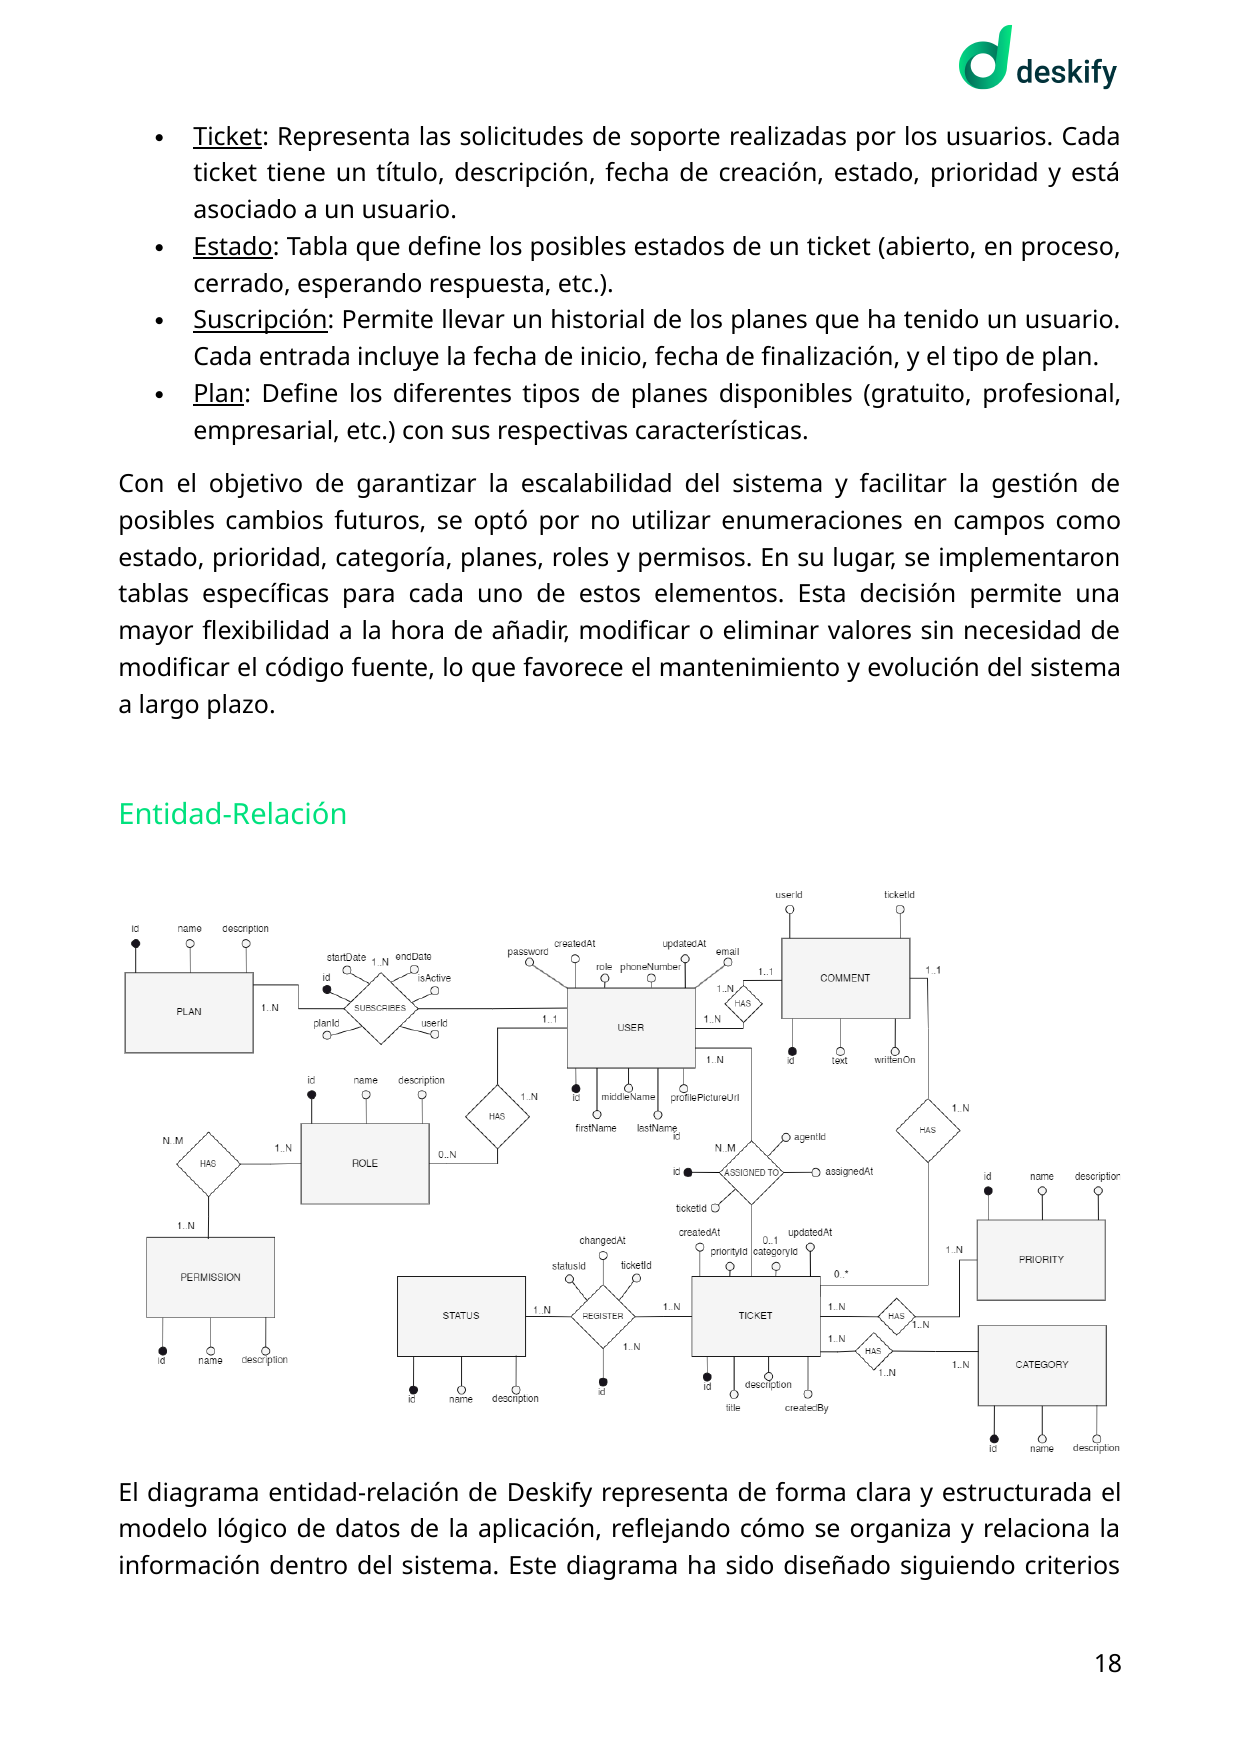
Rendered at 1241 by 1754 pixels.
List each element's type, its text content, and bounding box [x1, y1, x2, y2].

list Estado: Tabla que define los posibles estados de un ticket (abierto, en proceso, cerrado, esperando respuesta, etc.). [156, 228, 1122, 299]
list Suscripción: Permite llevar un historial de los planes que ha tenido un usuario. Cada entrada incluye la fecha de inicio, fecha de finalización, y el tipo de plan. [156, 302, 1122, 373]
subtitle Entidad-Relación [118, 793, 1122, 833]
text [118, 1474, 1122, 1582]
list Ticket: Representa las solicitudes de soporte realizadas por los usuarios. Cada ticket tiene un título, descripción, fecha de creación, estado, prioridad y está asociado a un usuario. [156, 118, 1122, 226]
text Con el objetivo de garantizar la escalabilidad del sistema y facilitar la gestión de posibles cambios futuros, se optó por no utilizar enumeraciones en campos como estado, prioridad, categoría, planes, roles y permisos. En su lugar, se implementaron tablas específicas para cada uno de estos elementos. Esta decisión permite una mayor flexibilidad a la hora de añadir, modificar o eliminar valores sin necesidad de modificar el código fuente, lo que favorece el mantenimiento y evolución del sistema a largo plazo. [118, 466, 1122, 720]
list Plan: Define los diferentes tipos de planes disponibles (gratuito, profesional, empresarial, etc.) con sus respectivas características. [156, 376, 1122, 446]
picture [953, 22, 1127, 92]
picture [118, 889, 1121, 1455]
